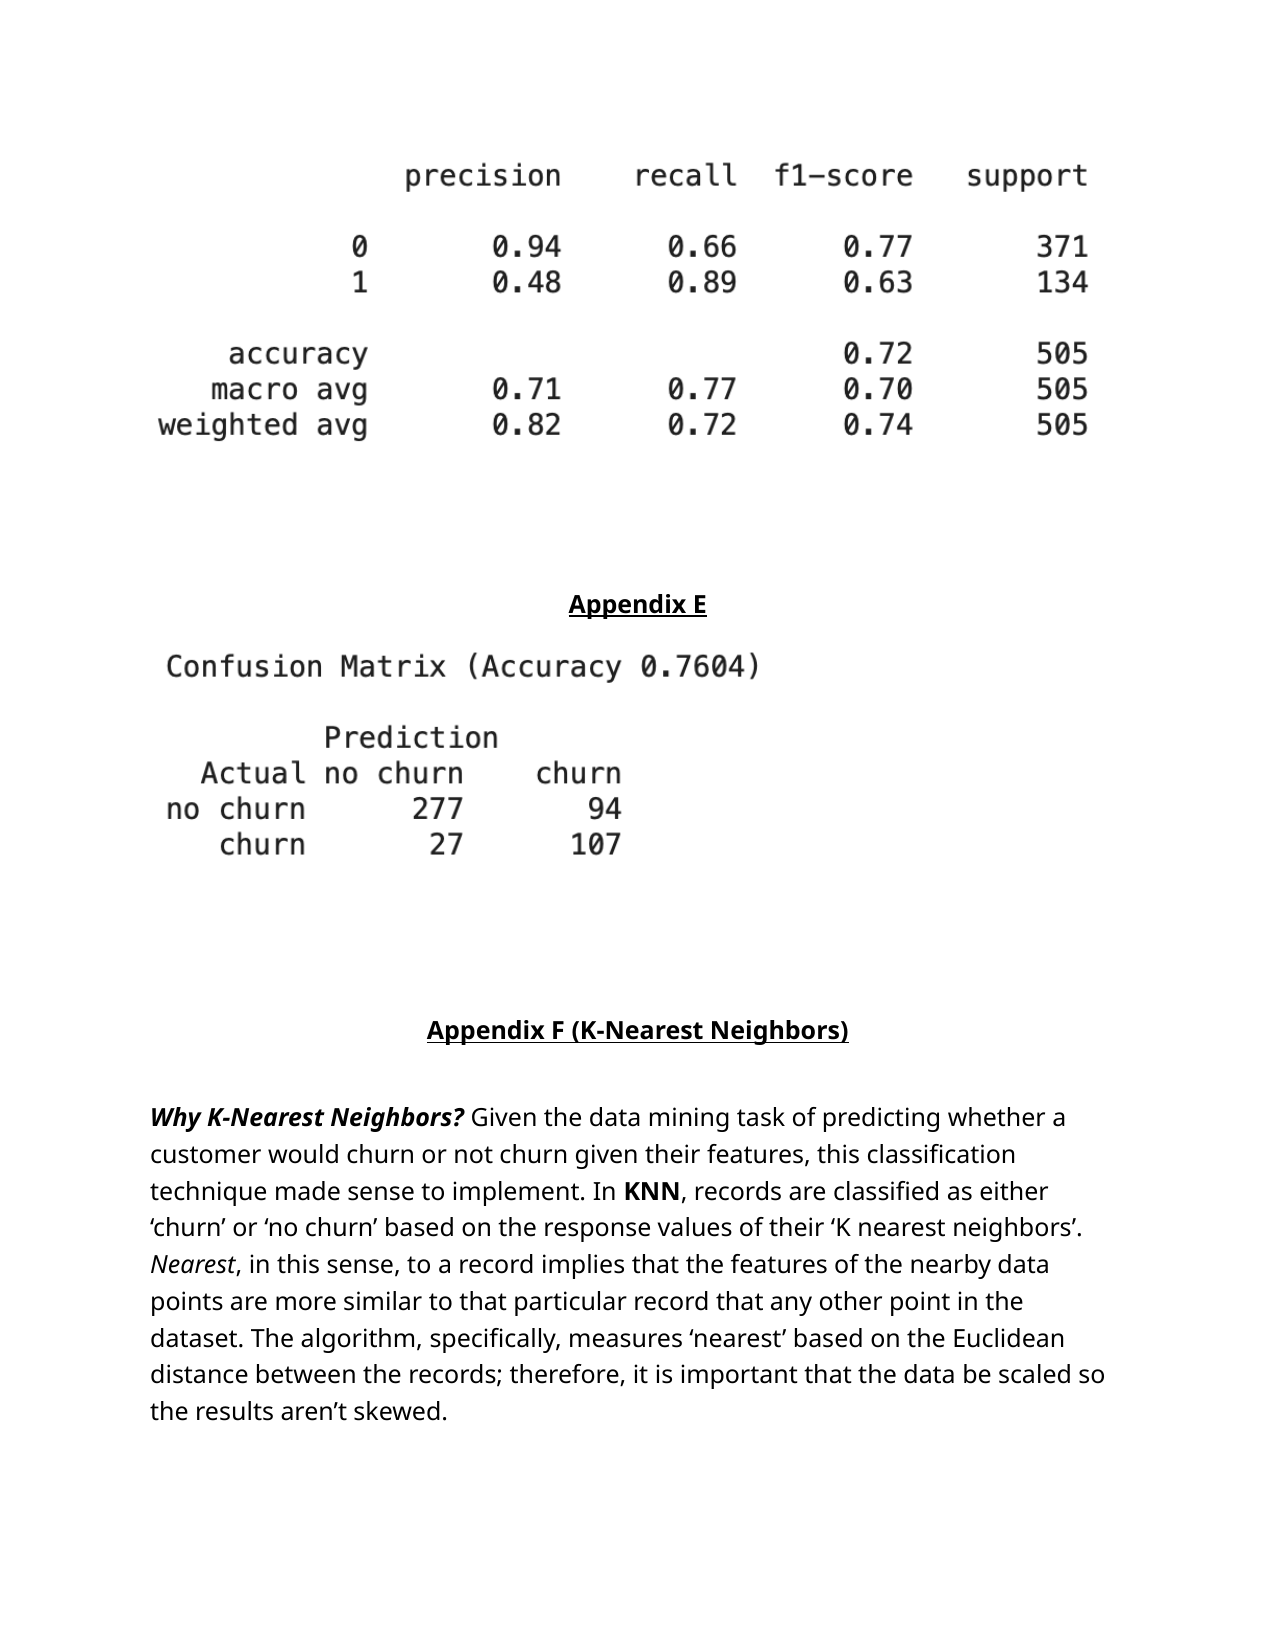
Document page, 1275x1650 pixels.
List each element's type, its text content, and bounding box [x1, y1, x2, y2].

picture [150, 640, 783, 887]
picture [150, 150, 1122, 461]
text Why K-Nearest Neighbors? Given the data mining task of predicting whether a customer would churn or not churn given their features, this classification technique made sense to implement. In KNN, records are classified as either ‘churn’ or ‘no churn’ based on the response values of their ‘K nearest neighbors’. Nearest, in this sense, to a record implies that the features of the nearby data points are more similar to that particular record that any other point in the dataset. The algorithm, specifically, measures ‘nearest’ based on the Euclidean distance between the records; therefore, it is important that the data be scaled so the results aren’t skewed. [150, 1100, 1125, 1428]
text Appendix F (K-Nearest Neighbors) [150, 1013, 1125, 1081]
text Appendix E [150, 586, 1125, 621]
